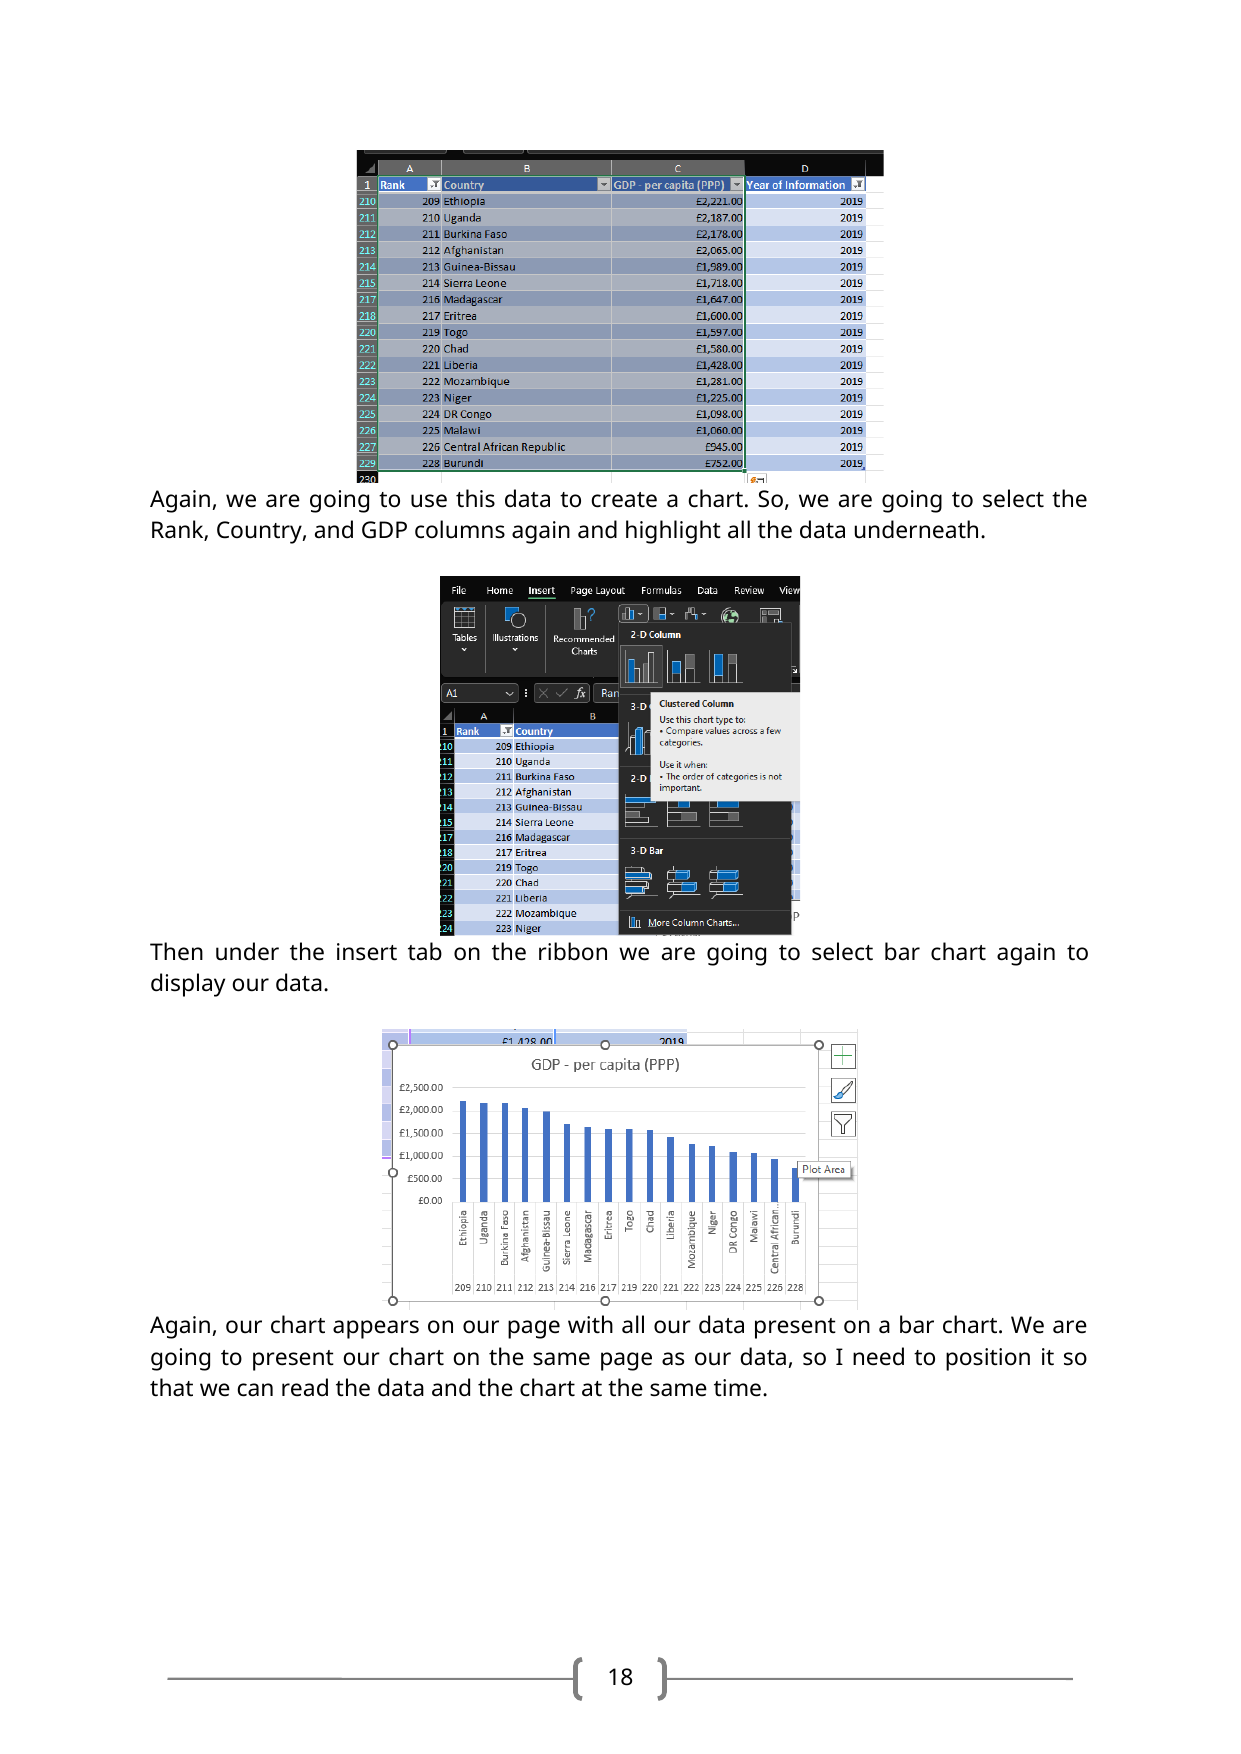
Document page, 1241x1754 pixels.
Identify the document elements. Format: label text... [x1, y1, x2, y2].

text Again, we are going to use this data to create a chart. So, we are going to select the Rank, Country, and GDP columns again and highlight all the data underneath. [150, 482, 1090, 545]
picture [356, 150, 884, 483]
text Again, our chart appears on our page with all our data present on a bar chart. We are going to present our chart on the same page as our data, so I need to position it so that we can read the data and the chart at the same time. [150, 1309, 1090, 1403]
text Then under the insert tab on the ribbon we are going to select bar chart again to display our data. [150, 936, 1090, 998]
picture [382, 1029, 859, 1310]
picture [440, 576, 800, 936]
